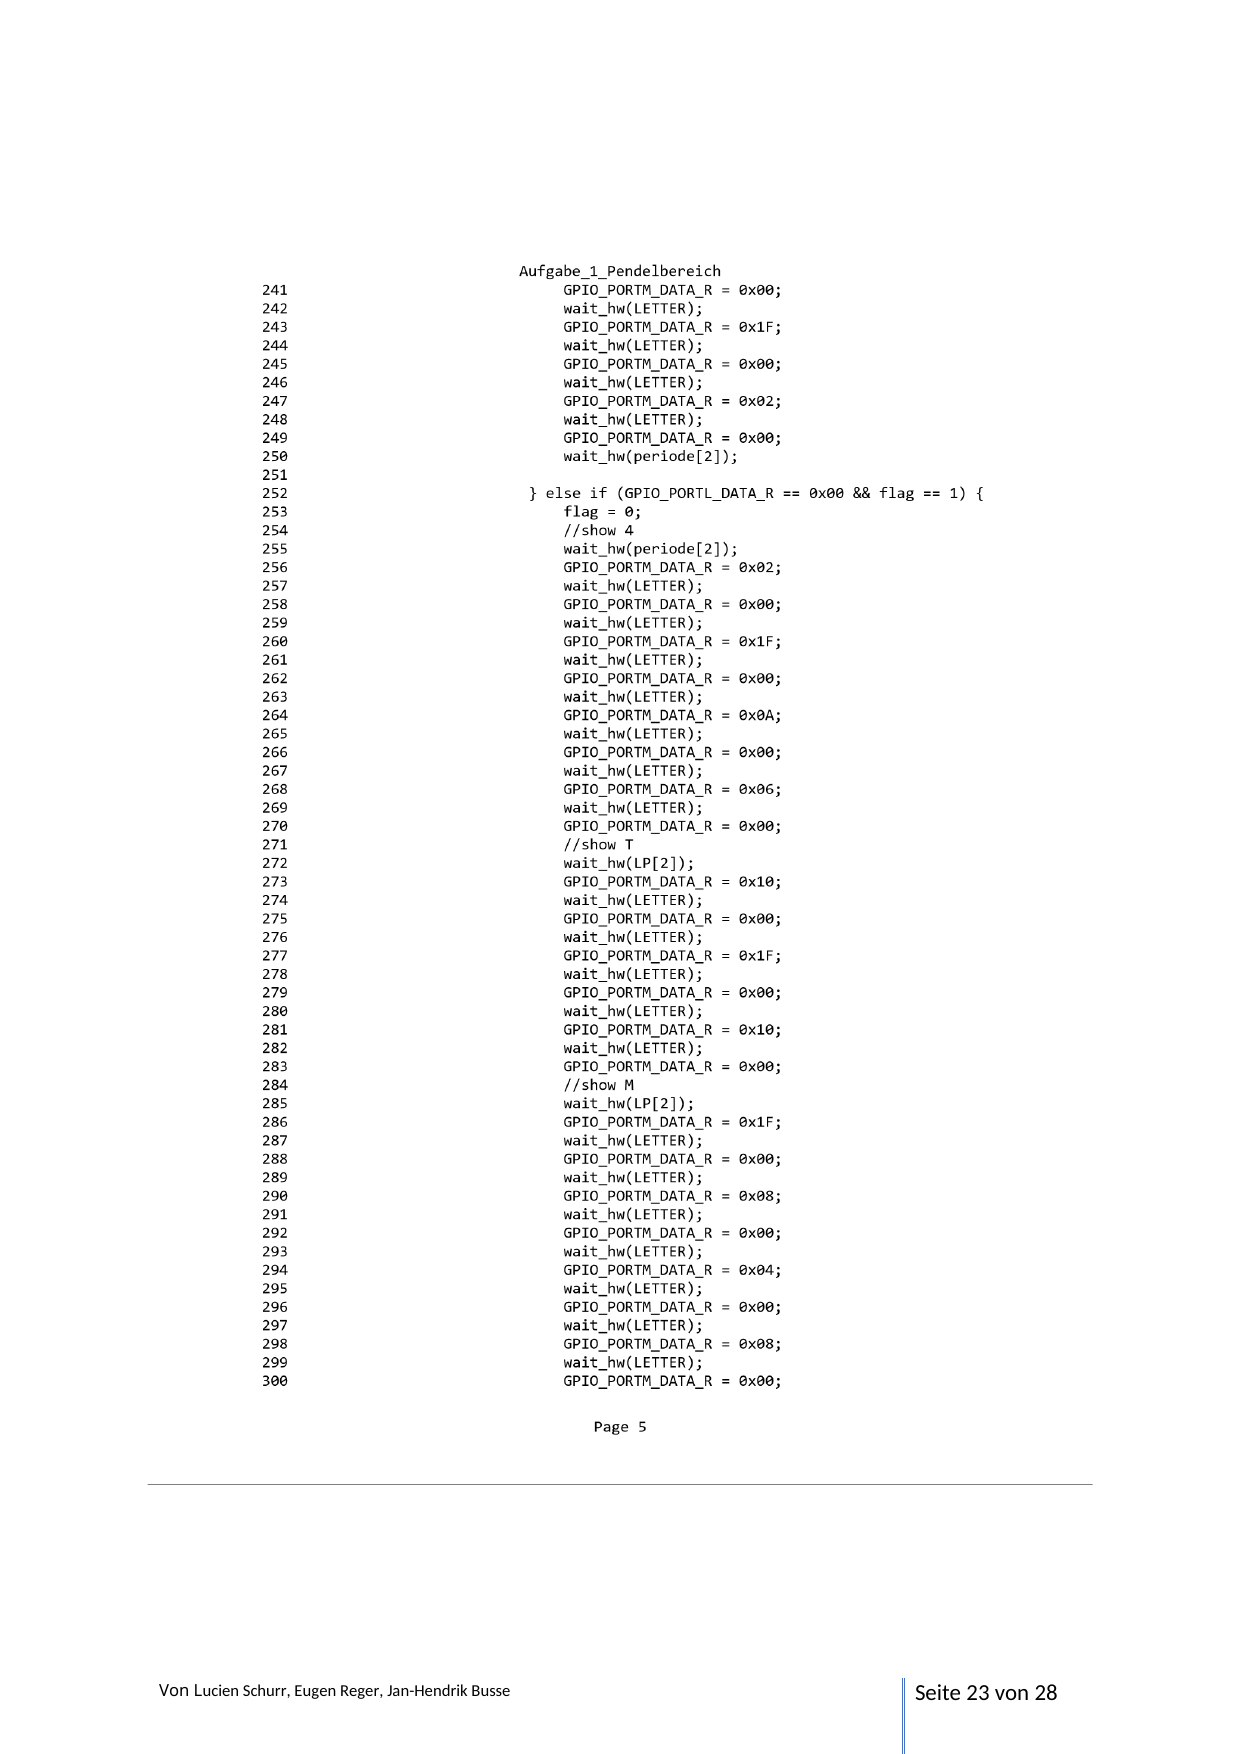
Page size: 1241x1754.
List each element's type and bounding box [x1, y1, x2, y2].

picture [147, 147, 1093, 1485]
